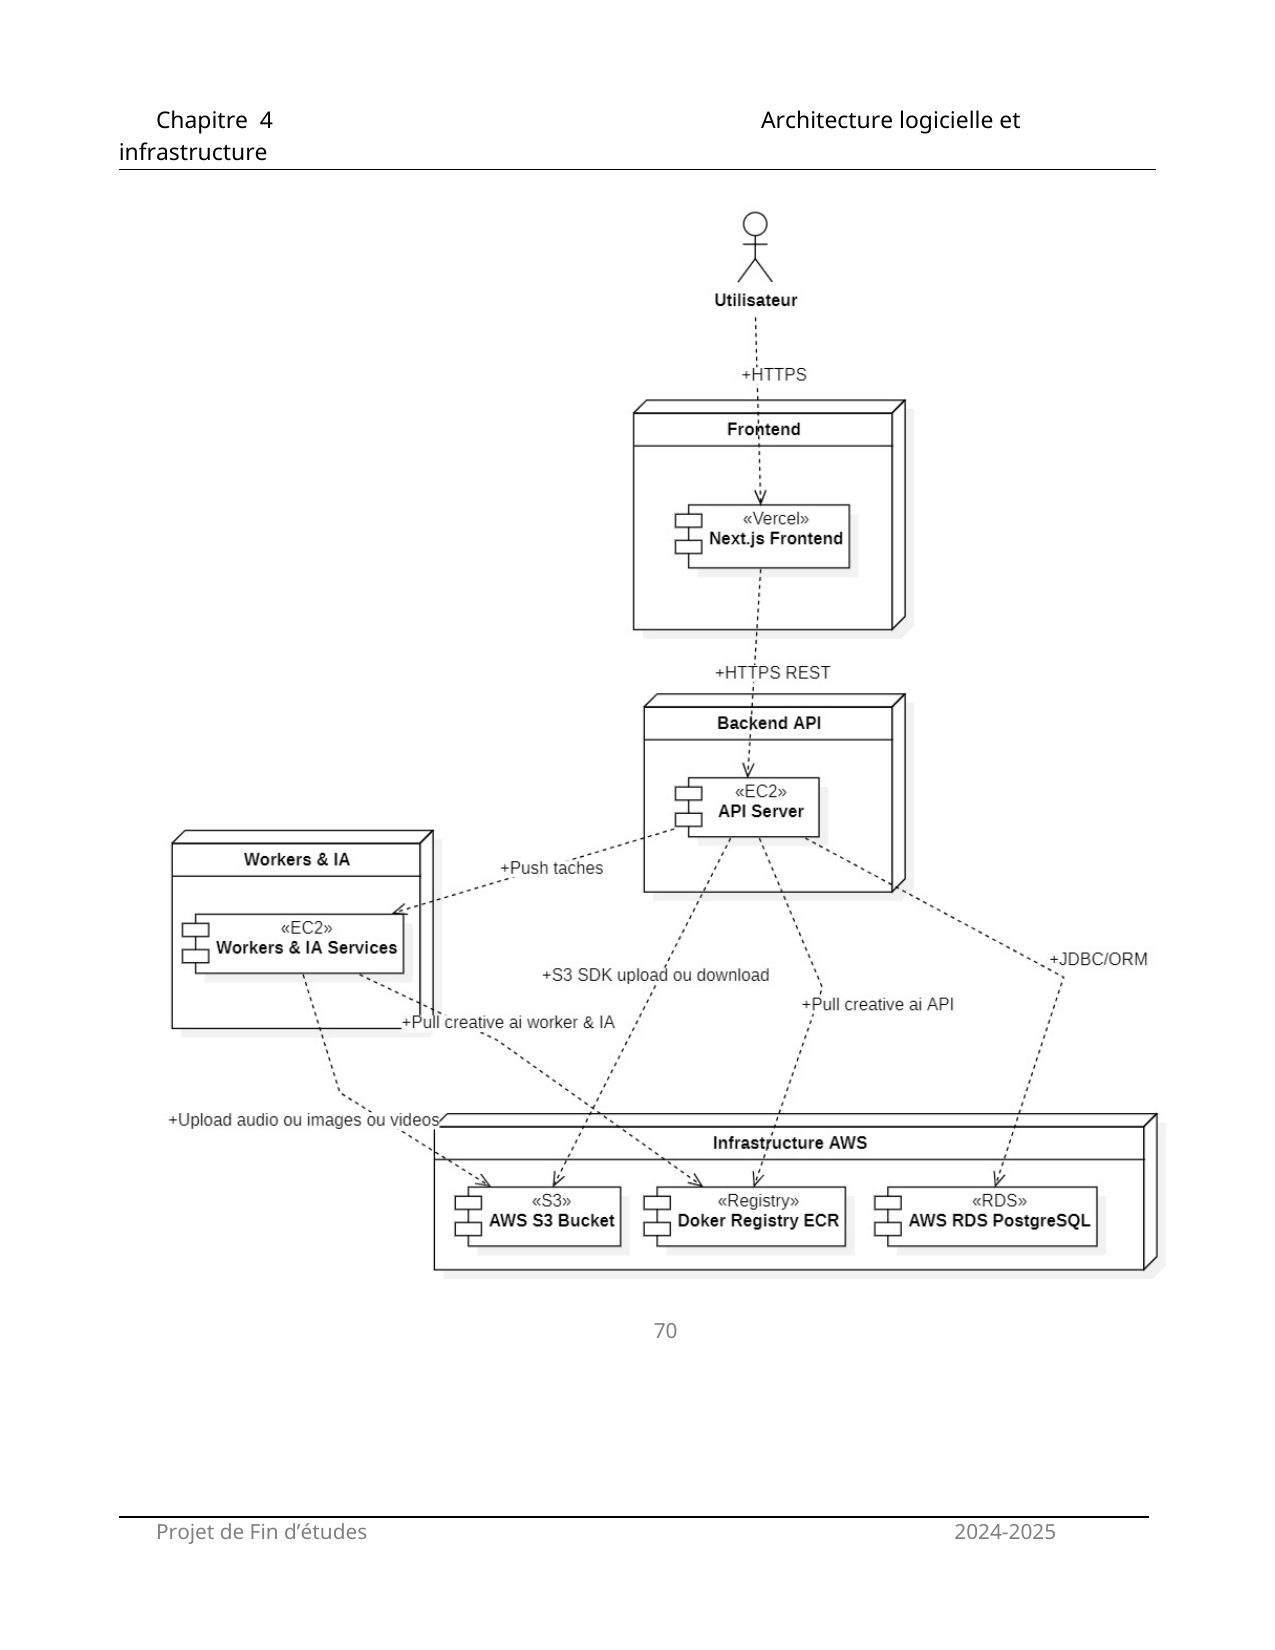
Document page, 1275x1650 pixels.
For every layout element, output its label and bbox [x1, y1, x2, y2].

picture [155, 198, 1226, 1306]
